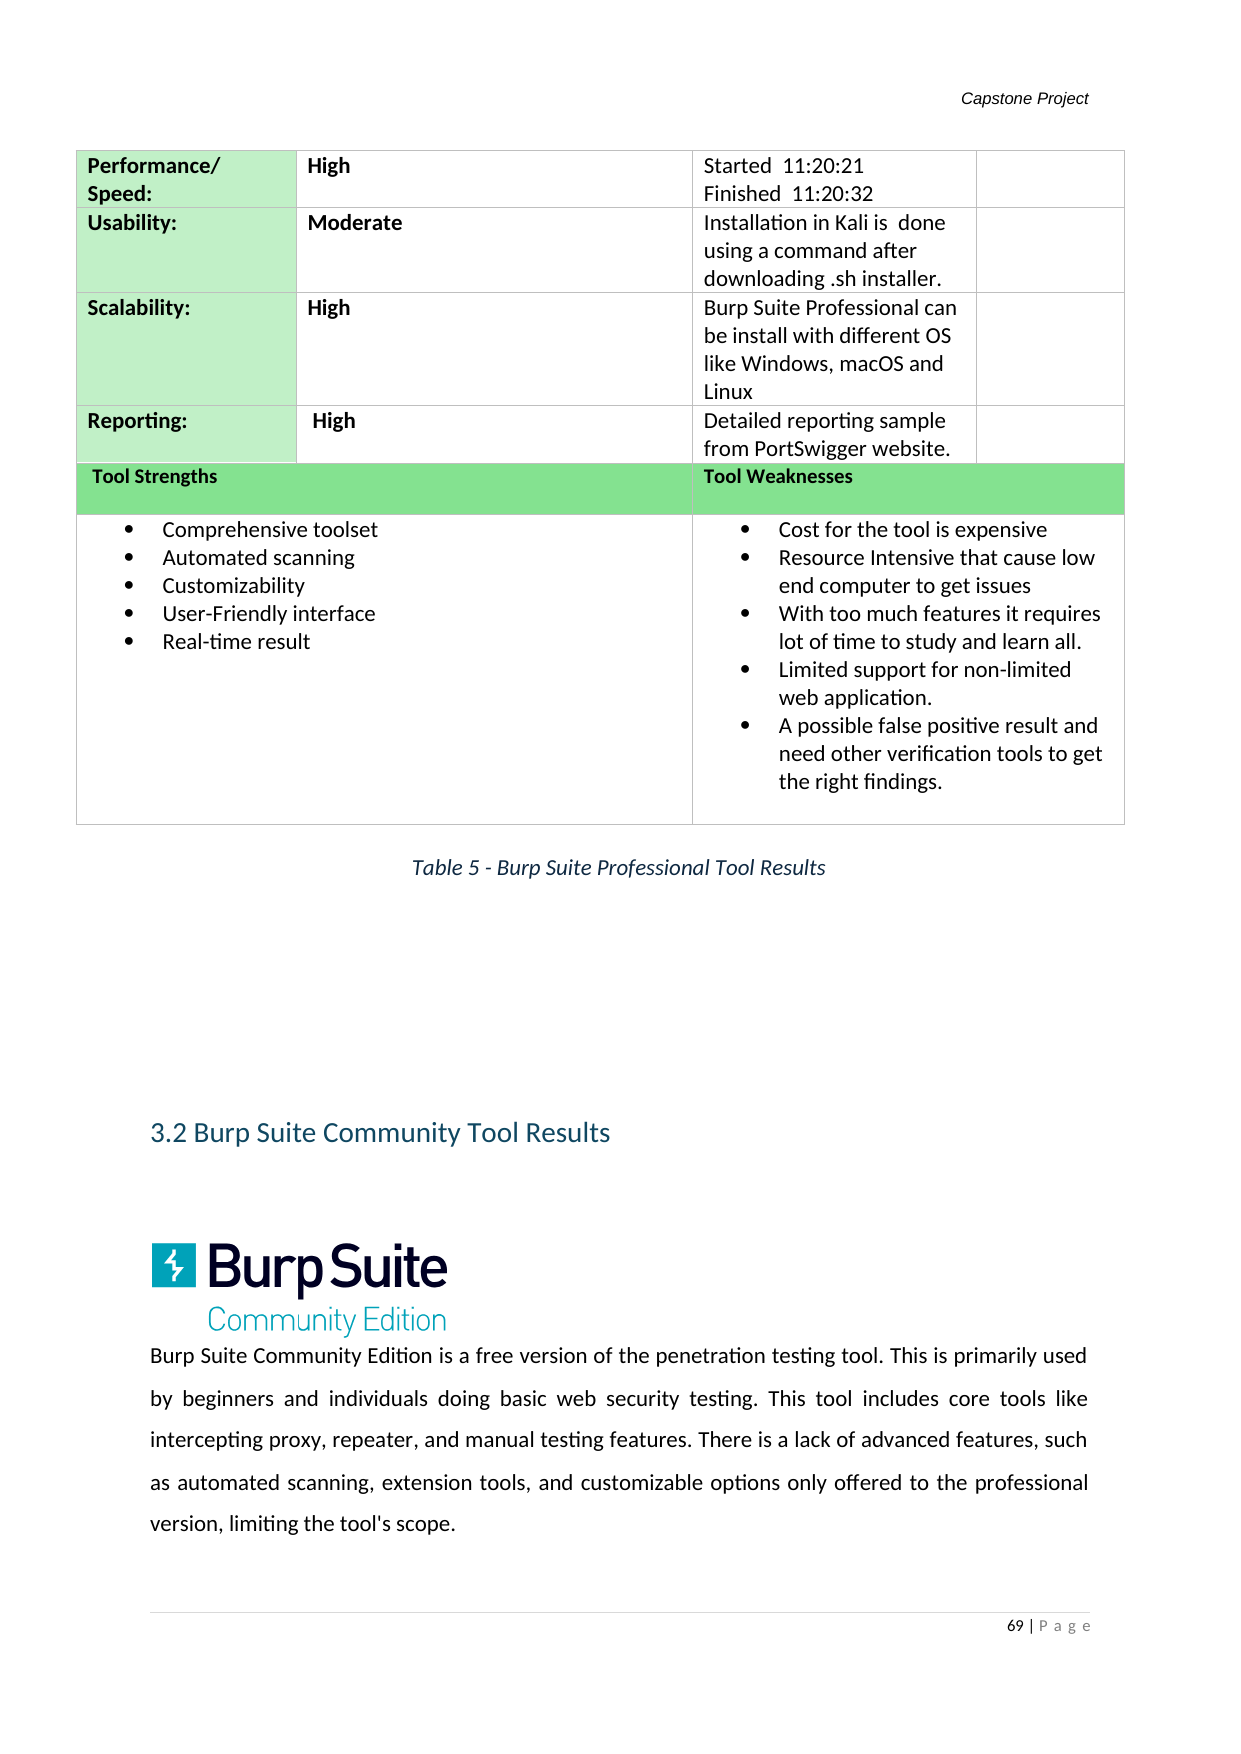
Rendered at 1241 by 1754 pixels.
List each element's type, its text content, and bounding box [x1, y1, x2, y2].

table_cell [977, 151, 1124, 207]
table_cell High [297, 293, 692, 405]
table_cell [977, 406, 1124, 462]
table_cell Burp Suite Professional can be install with different OS like Windows, macOS and Linux [693, 293, 976, 405]
table_cell High [297, 406, 692, 462]
table_cell [977, 208, 1124, 292]
table_cell Performance/Speed: [77, 151, 296, 207]
table_cell Detailed reporting sample from PortSwigger website. [693, 406, 976, 462]
table_cell Tool Weaknesses [693, 464, 1124, 514]
picture [150, 1238, 448, 1342]
table_cell Comprehensive toolset Automated scanning Customizability User-Friendly interface Real-time result [77, 515, 692, 823]
table_cell Usability: [77, 208, 296, 292]
subtitle 3.2 Burp Suite Community Tool Results [150, 1114, 1090, 1150]
text Burp Suite Community Edition is a free version of the penetration testing tool. This is primarily used by beginners and individuals doing basic web security testing. This tool includes core tools like intercepting proxy, repeater, and manual testing features. There is a lack of advanced features, such as automated scanning, extension tools, and customizable options only offered to the professional version, limiting the tool's scope. [150, 1342, 1090, 1538]
table_cell Moderate [297, 208, 692, 292]
table_cell [977, 293, 1124, 405]
text Table 5 - Burp Suite Professional Tool Results [150, 853, 1090, 881]
table_cell Scalability: [77, 293, 296, 405]
table_cell Cost for the tool is expensive Resource Intensive that cause low end computer to get issues With too much features it requires lot of time to study and learn all. Limited support for non-limited web application. A possible false positive result and need other verification tools to get the right findings. [693, 515, 1124, 823]
table_cell Tool Strengths [77, 464, 692, 514]
table_cell Reporting: [77, 406, 296, 462]
table_cell Started 11:20:21 Finished 11:20:32 [693, 151, 976, 207]
table_cell High [297, 151, 692, 207]
table_cell Installation in Kali is done using a command after downloading .sh installer. [693, 208, 976, 292]
